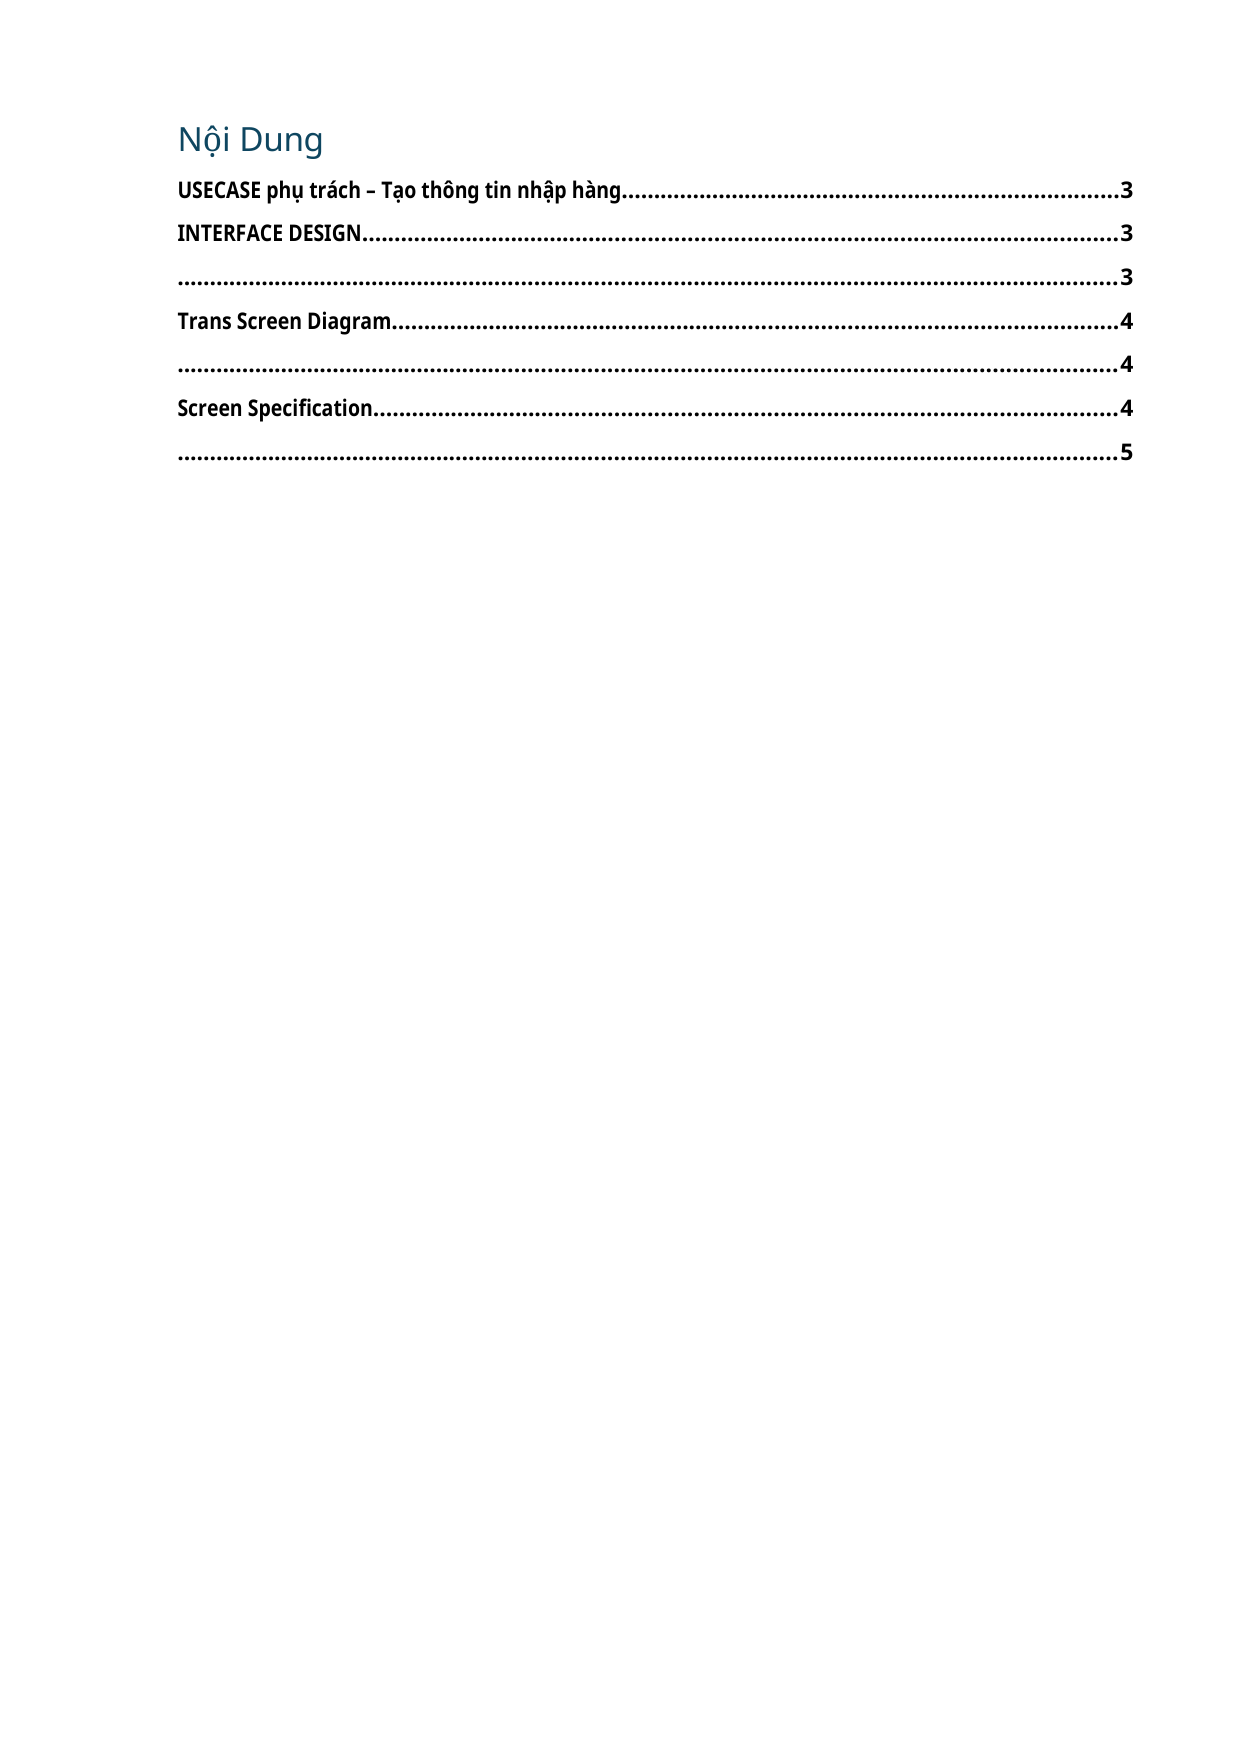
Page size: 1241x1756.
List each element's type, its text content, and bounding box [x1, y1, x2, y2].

subtitle Nội Dung [177, 116, 1134, 161]
